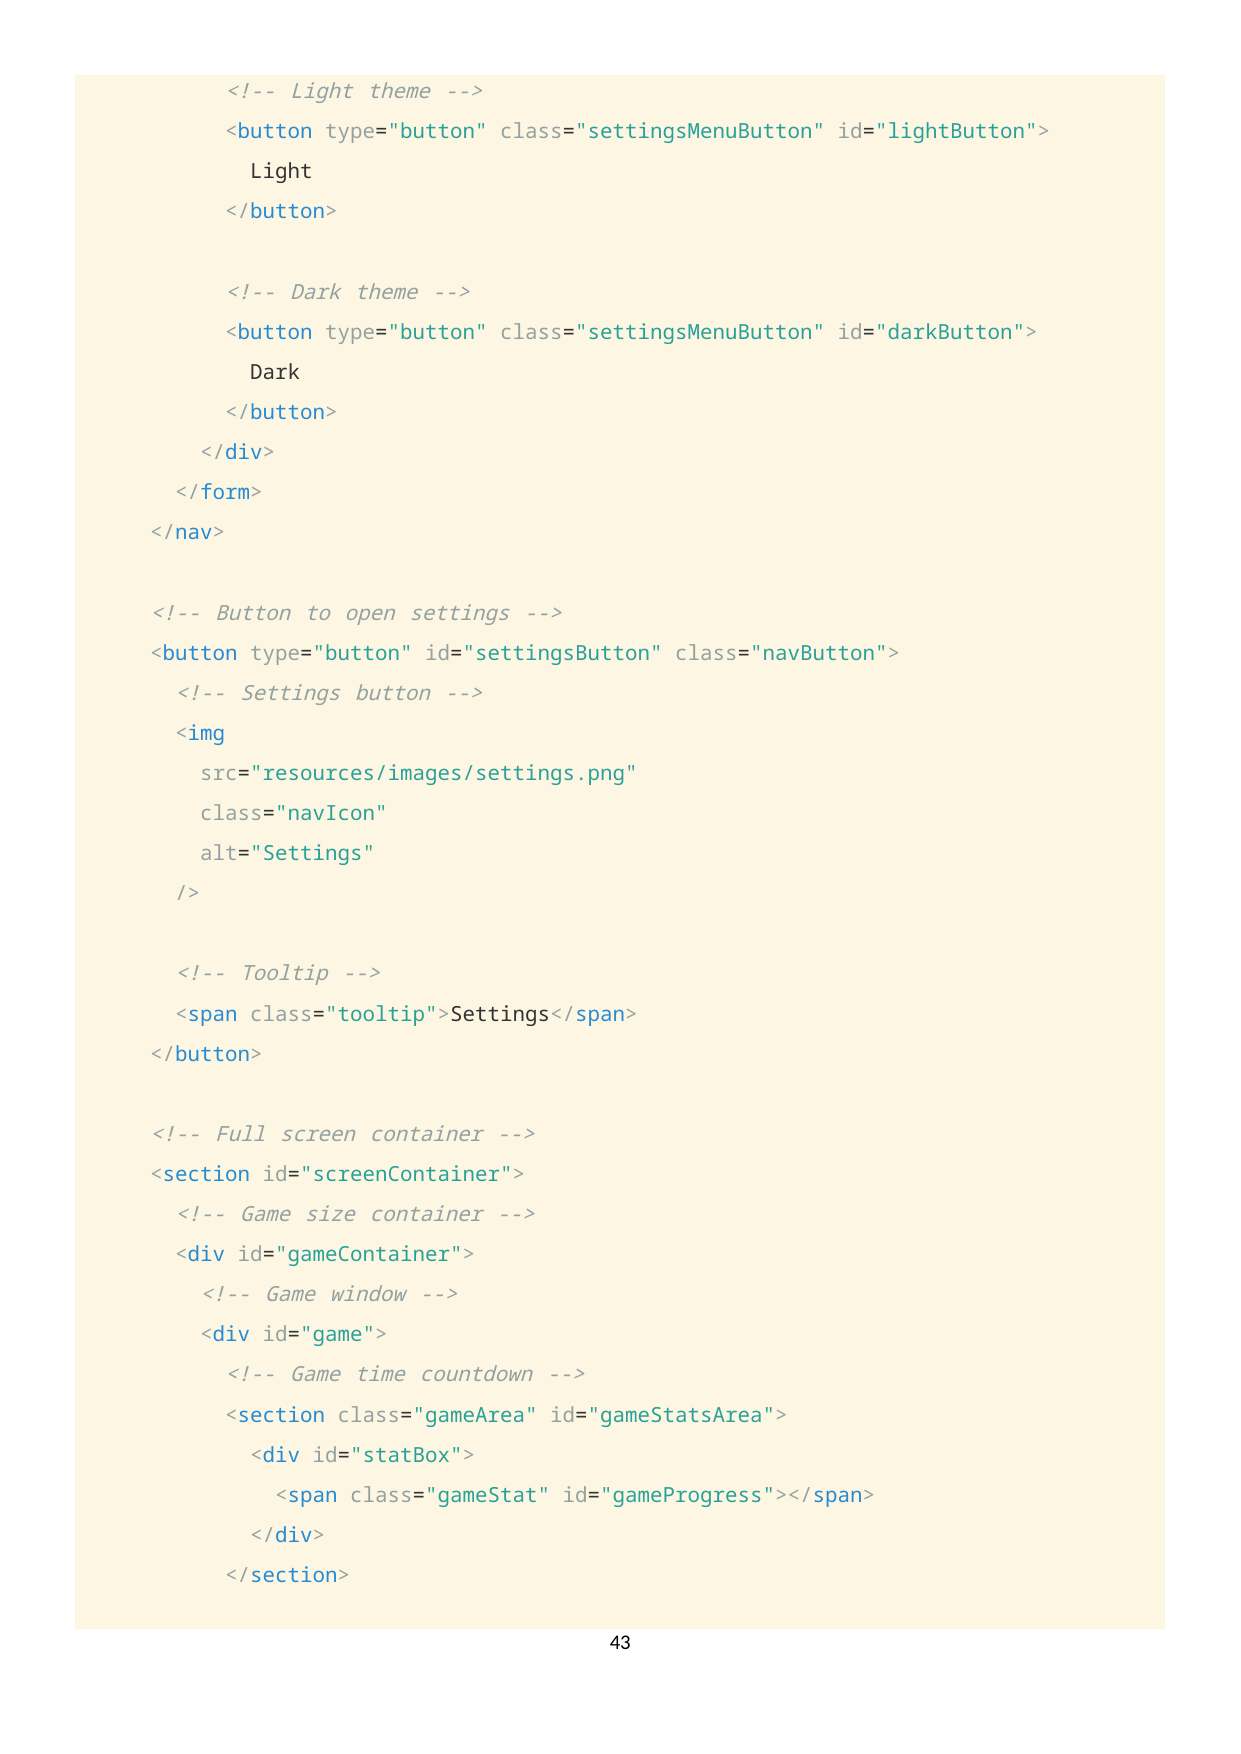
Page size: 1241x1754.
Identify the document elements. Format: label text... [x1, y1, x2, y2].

text </button> [75, 195, 1165, 225]
text <div id="statBox"> [75, 1438, 1165, 1468]
text Dark [75, 356, 1165, 385]
text <div id="gameContainer"> [75, 1238, 1165, 1268]
text </section> [75, 1559, 1165, 1588]
text <!-- Dark theme --> [75, 276, 1165, 305]
text <!-- Settings button --> [75, 677, 1165, 706]
text <section class="gameArea" id="gameStatsArea"> [75, 1398, 1165, 1428]
text alt="Settings" [75, 837, 1165, 867]
text </nav> [75, 516, 1165, 546]
text <button type="button" id="settingsButton" class="navButton"> [75, 636, 1165, 666]
text Light [75, 155, 1165, 185]
text </div> [75, 436, 1165, 466]
text <img [75, 717, 1165, 746]
text <!-- Button to open settings --> [75, 596, 1165, 626]
text <!-- Full screen container --> [75, 1118, 1165, 1147]
text src="resources/images/settings.png" [75, 757, 1165, 786]
text </div> [75, 1519, 1165, 1548]
text <div id="game"> [75, 1318, 1165, 1348]
text <!-- Game size container --> [75, 1198, 1165, 1228]
text class="navIcon" [75, 797, 1165, 827]
text <span class="gameStat" id="gameProgress"></span> [75, 1479, 1165, 1508]
text <button type="button" class="settingsMenuButton" id="darkButton"> [75, 316, 1165, 345]
text </form> [75, 476, 1165, 506]
text <!-- Game window --> [75, 1278, 1165, 1308]
text </button> [75, 1037, 1165, 1067]
text /> [75, 877, 1165, 907]
text <span class="tooltip">Settings</span> [75, 997, 1165, 1027]
text <!-- Tooltip --> [75, 957, 1165, 987]
text <button type="button" class="settingsMenuButton" id="lightButton"> [75, 115, 1165, 145]
text <!-- Light theme --> [75, 75, 1165, 105]
text <!-- Game time countdown --> [75, 1358, 1165, 1388]
text </button> [75, 396, 1165, 426]
text <section id="screenContainer"> [75, 1158, 1165, 1187]
